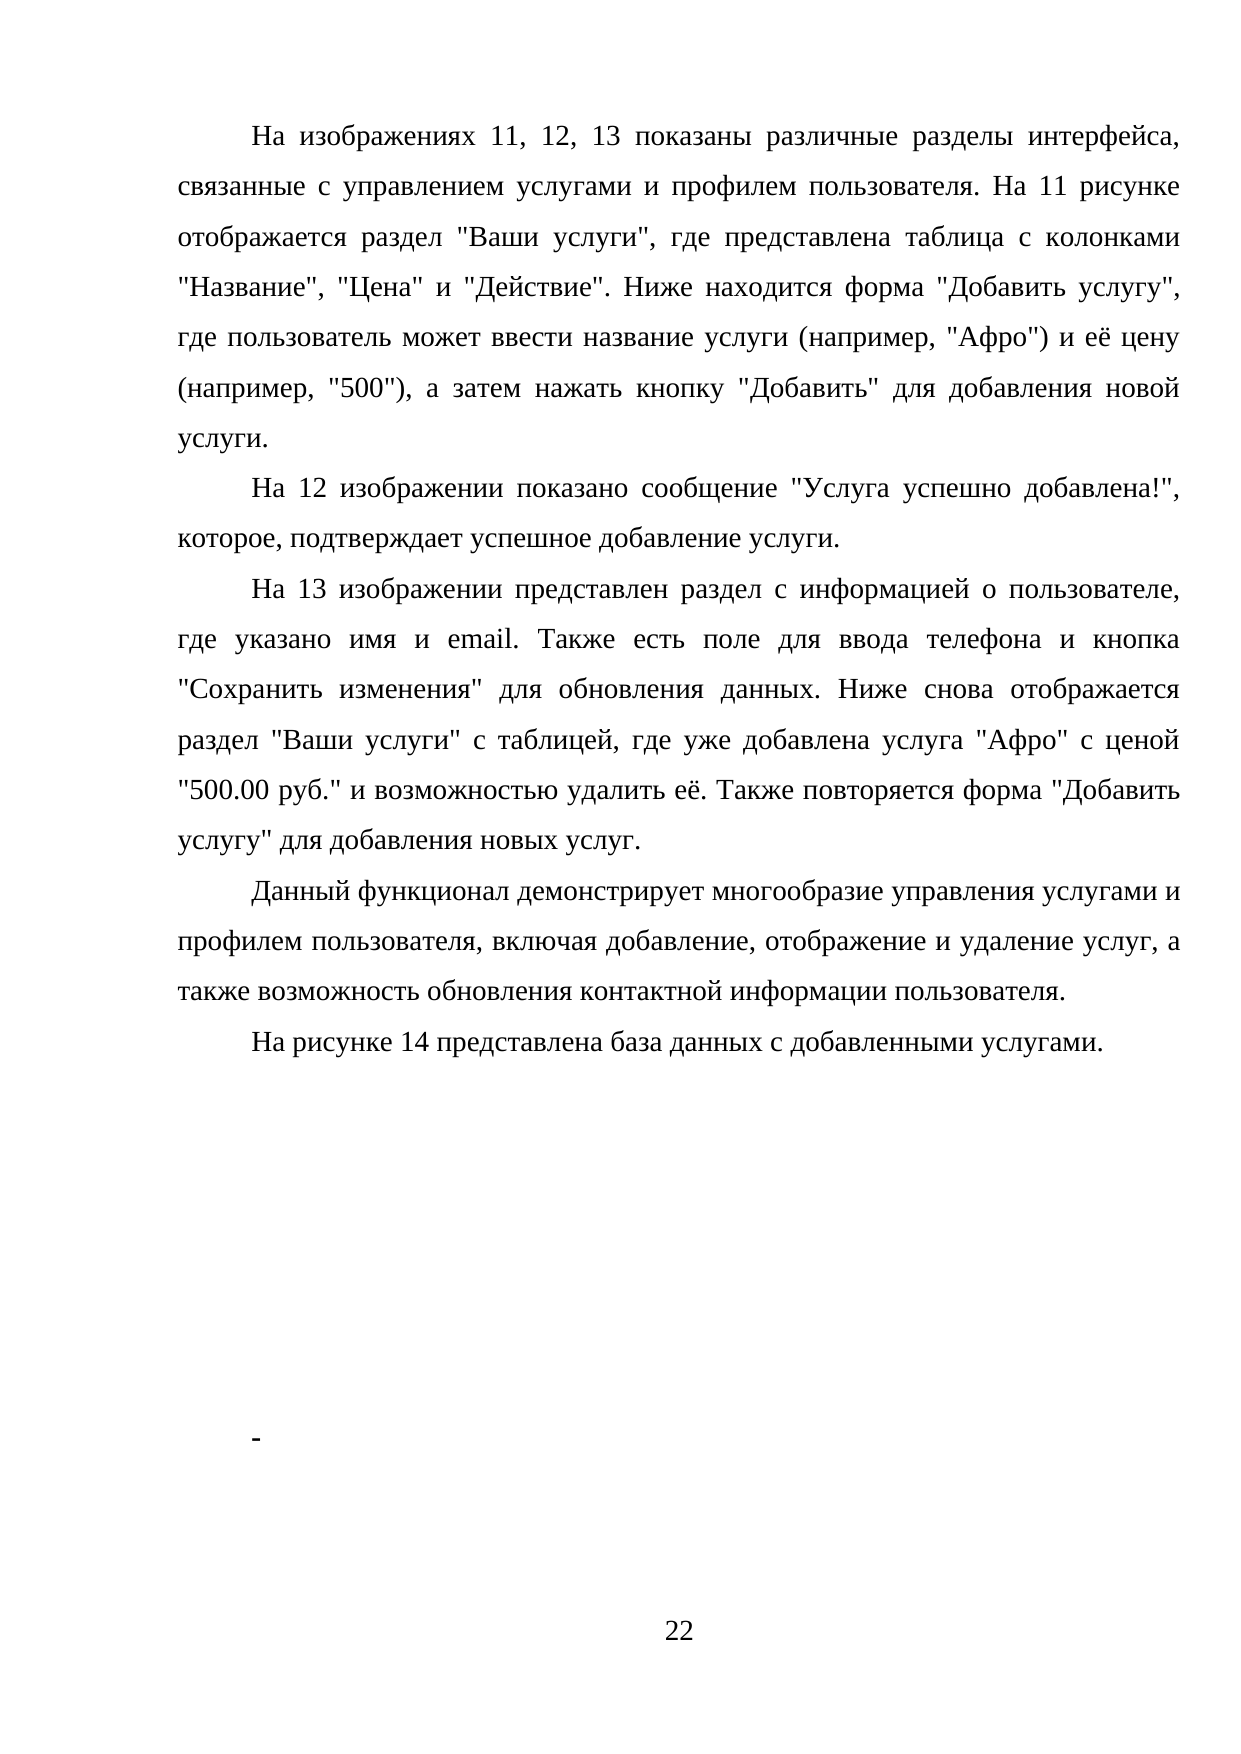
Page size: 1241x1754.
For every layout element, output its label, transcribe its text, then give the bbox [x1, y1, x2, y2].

text На 13 изображении представлен раздел с информацией о пользователе, где указано имя и email. Также есть поле для ввода телефона и кнопка "Сохранить изменения" для обновления данных. Ниже снова отображается раздел "Ваши услуги" с таблицей, где уже добавлена услуга "Афро" с ценой "500.00 руб." и возможностью удалить её. Также повторяется форма "Добавить услугу" для добавления новых услуг. [177, 571, 1181, 856]
text Данный функционал демонстрирует многообразие управления услугами и профилем пользователя, включая добавление, отображение и удаление услуг, а также возможность обновления контактной информации пользователя. [177, 873, 1181, 1007]
text На 12 изображении показано сообщение "Услуга успешно добавлена!", которое, подтверждает успешное добавление услуги. [177, 470, 1181, 554]
text На изображениях 11, 12, 13 показаны различные разделы интерфейса, связанные с управлением услугами и профилем пользователя. На 11 рисунке отображается раздел "Ваши услуги", где представлена таблица с колонками "Название", "Цена" и "Действие". Ниже находится форма "Добавить услугу", где пользователь может ввести название услуги (например, "Афро") и её цену (например, "500"), а затем нажать кнопку "Добавить" для добавления новой услуги. [177, 118, 1181, 453]
text На рисунке 14 представлена база данных с добавленными услугами. [177, 1024, 1181, 1057]
